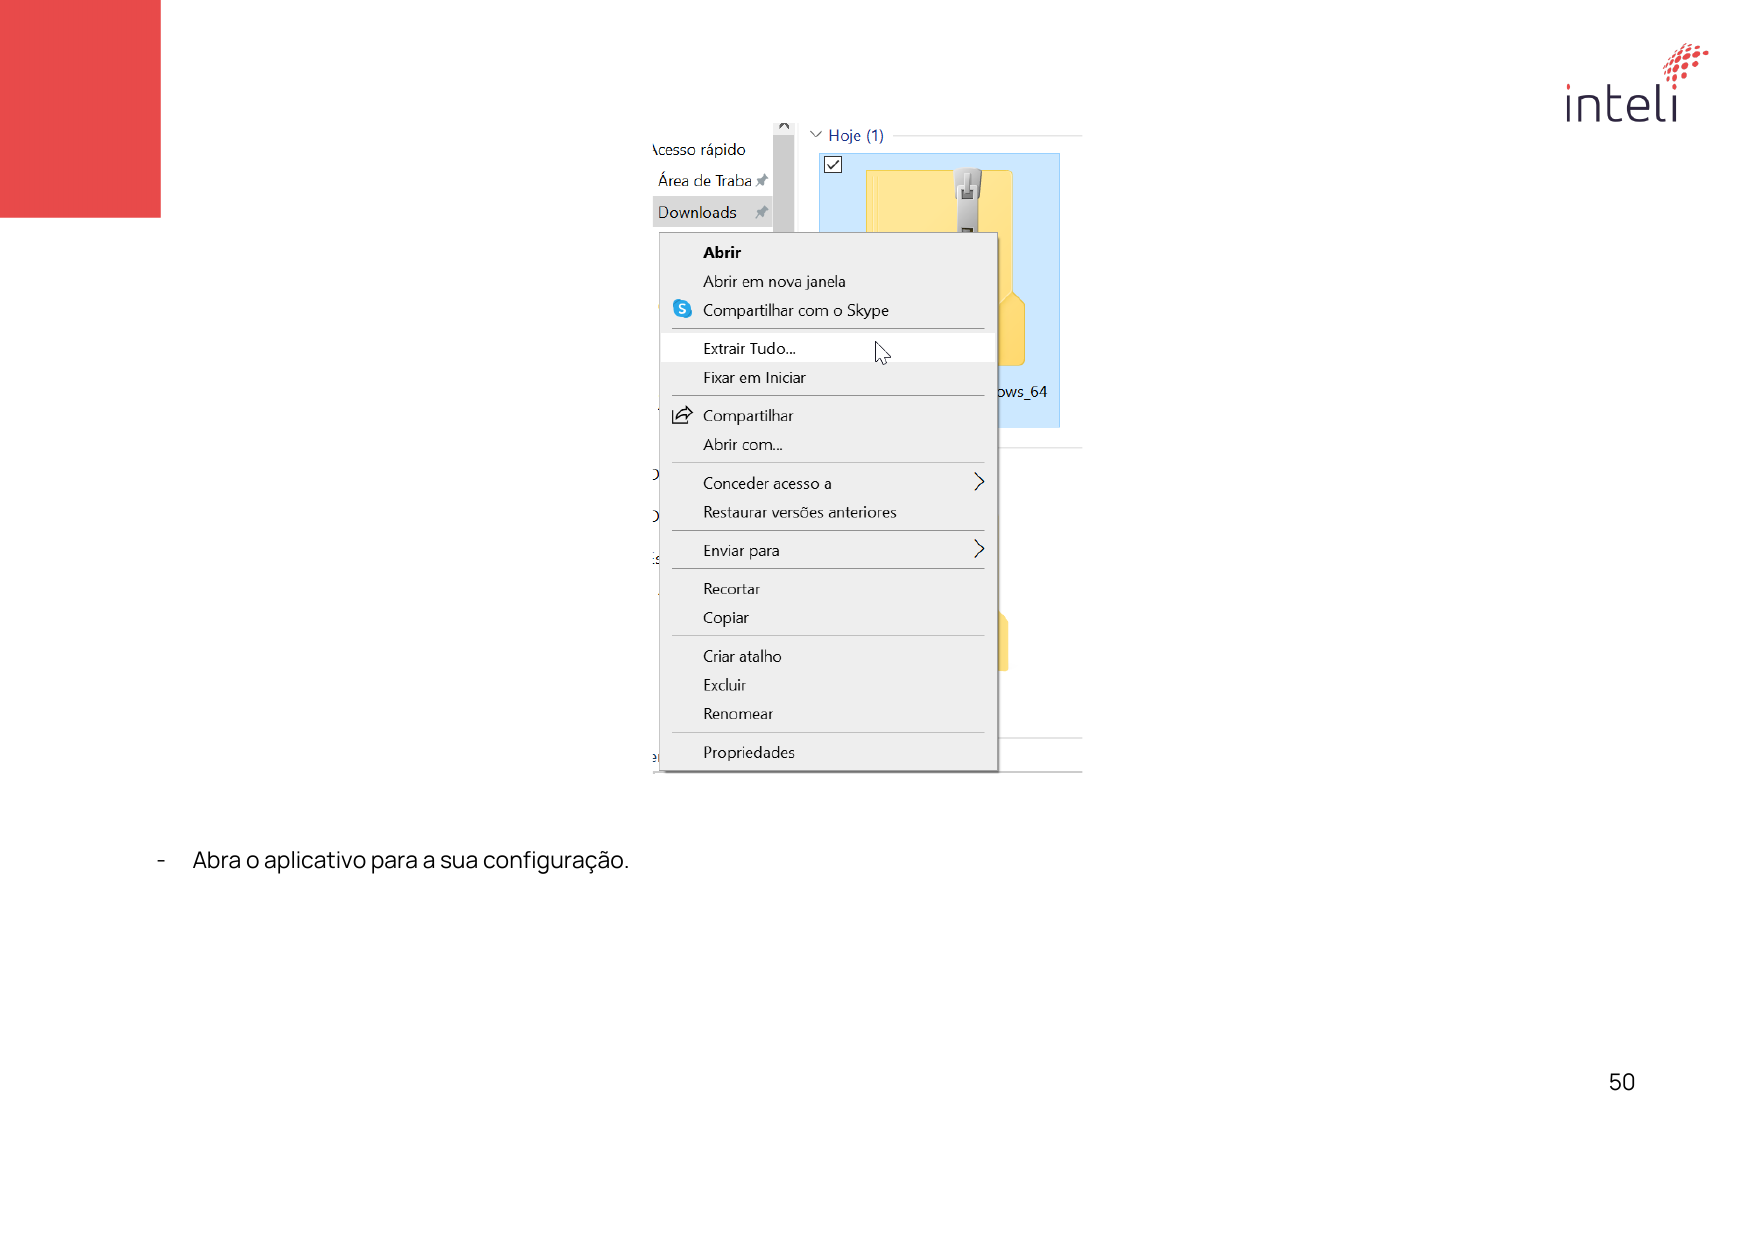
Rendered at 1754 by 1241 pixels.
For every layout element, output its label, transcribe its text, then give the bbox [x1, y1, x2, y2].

picture [652, 123, 1083, 774]
picture [0, 0, 161, 218]
picture [1566, 43, 1709, 122]
list Abra o aplicativo para a sua configuração. [156, 843, 1636, 875]
